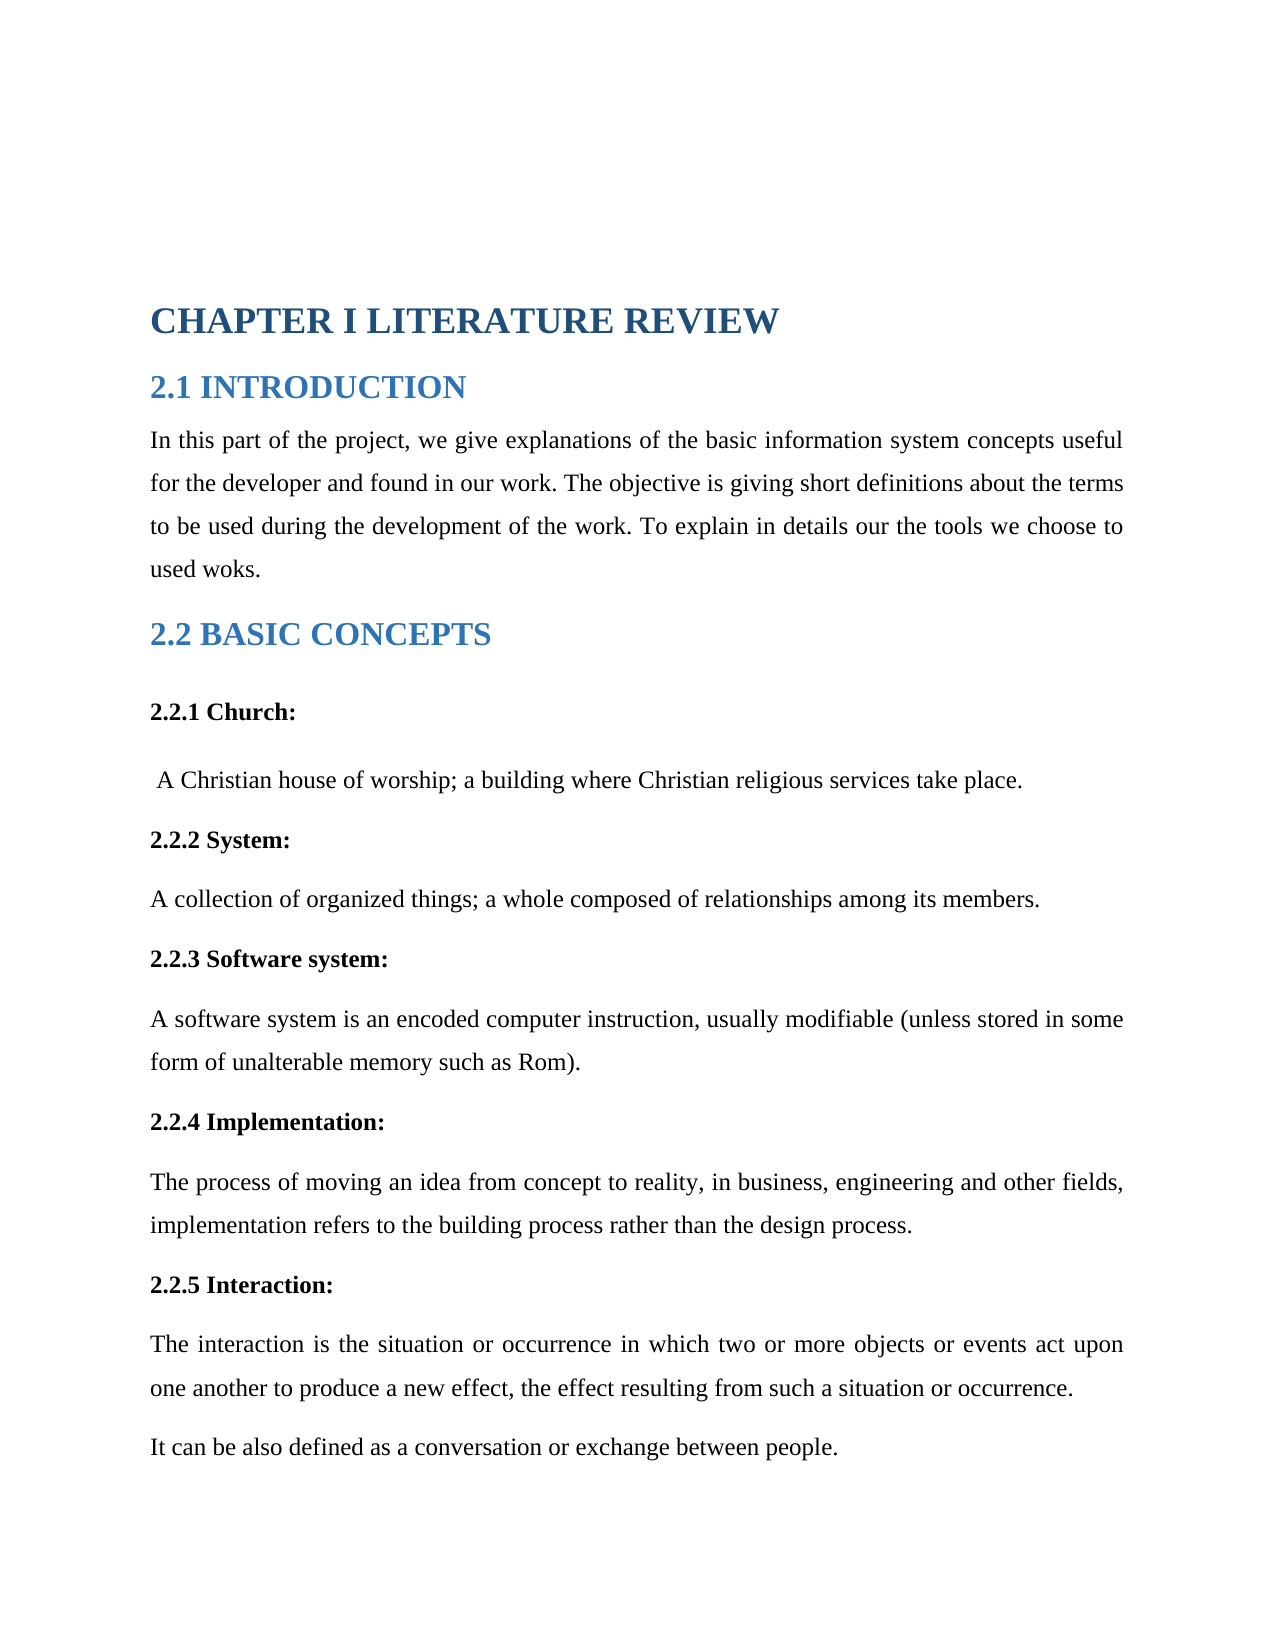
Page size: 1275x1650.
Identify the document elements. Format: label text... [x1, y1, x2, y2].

text A software system is an encoded computer instruction, usually modifiable (unless stored in some form of unalterable memory such as Rom). [150, 1004, 1125, 1076]
text 2.2.3 Software system: [150, 944, 1125, 973]
text The process of moving an idea from concept to reality, in business, engineering and other fields, implementation refers to the building process rather than the design process. [150, 1167, 1125, 1239]
text A collection of organized things; a whole composed of relationships among its members. [150, 884, 1125, 913]
text It can be also defined as a conversation or exchange between people. [150, 1432, 1125, 1461]
text In this part of the project, we give explanations of the basic information system concepts useful for the developer and found in our work. The objective is giving short definitions about the terms to be used during the development of the work. To explain in details our the tools we choose to used woks. [150, 425, 1125, 583]
text CHAPTER I LITERATURE REVIEW [150, 299, 1125, 342]
text 2.2.4 Implementation: [150, 1107, 1125, 1136]
text 2.1 INTRODUCTION [150, 368, 1125, 406]
text A Christian house of worship; a building where Christian religious services take place. [150, 765, 1125, 794]
text 2.2 BASIC CONCEPTS [150, 614, 1125, 653]
text 2.2.2 System: [150, 825, 1125, 853]
text The interaction is the situation or occurrence in which two or more objects or events act upon one another to produce a new effect, the effect resulting from such a situation or occurrence. [150, 1329, 1125, 1401]
text 2.2.5 Interaction: [150, 1270, 1125, 1298]
text 2.2.1 Church: [150, 697, 1125, 726]
